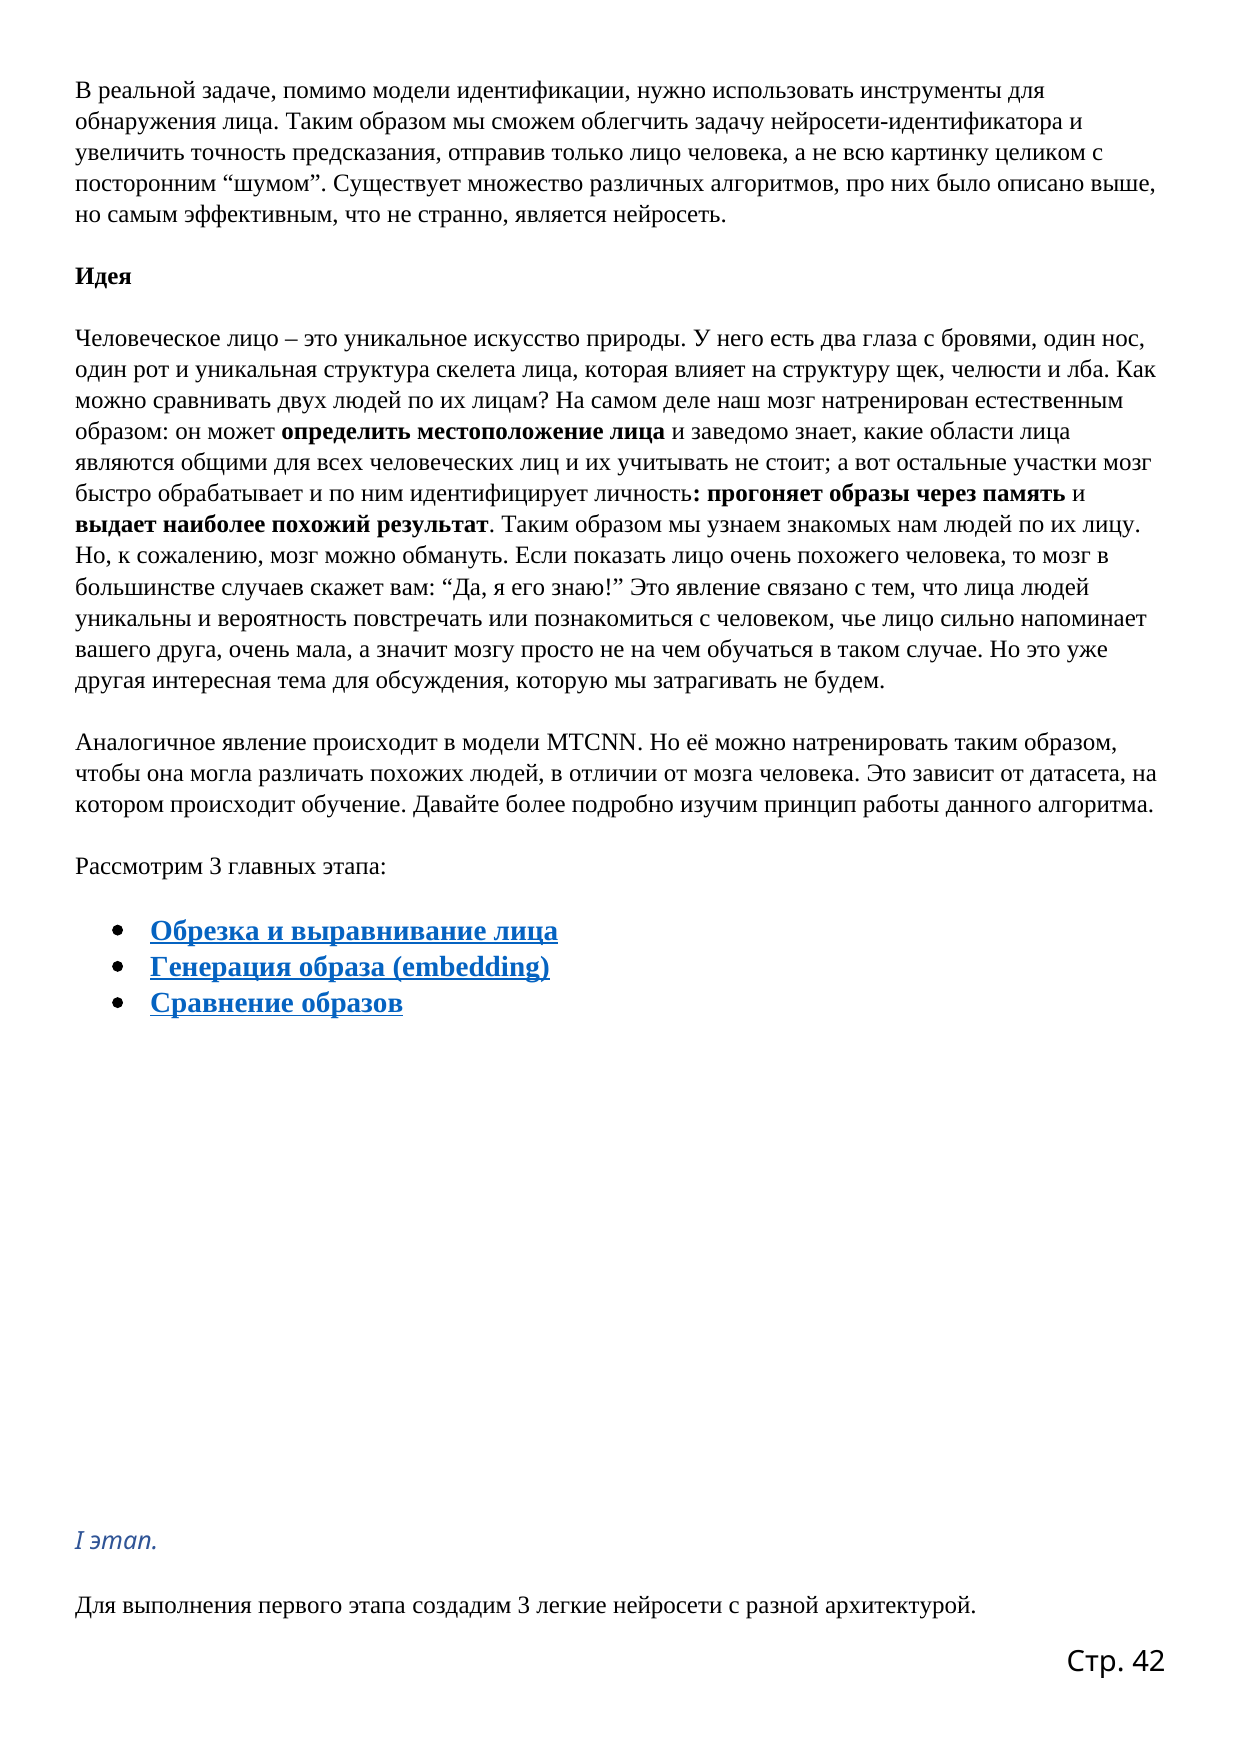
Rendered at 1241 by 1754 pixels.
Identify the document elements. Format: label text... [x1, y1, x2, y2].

list Обрезка и выравнивание лица [112, 913, 1165, 947]
text Рассмотрим 3 главных этапа: [75, 851, 1165, 880]
list Сравнение образов [112, 986, 1165, 1019]
list Генерация образа (embedding) [112, 949, 1165, 983]
text Для выполнения первого этапа создадим 3 легкие нейросети с разной архитектурой. [75, 1591, 1165, 1619]
subtitle I этап. [75, 1523, 1165, 1557]
text Человеческое лицо – это уникальное искусство природы. У него есть два глаза с бровями, один нос, один рот и уникальная структура скелета лица, которая влияет на структуру щек, челюсти и лба. Как можно сравнивать двух людей по их лицам? На самом деле наш мозг натренирован естественным образом: он может определить местоположение лица и заведомо знает, какие области лица являются общими для всех человеческих лиц и их учитывать не стоит; а вот остальные участки мозг быстро обрабатывает и по ним идентифицирует личность: прогоняет образы через память и выдает наиболее похожий результат. Таким образом мы узнаем знакомых нам людей по их лицу. Но, к сожалению, мозг можно обмануть. Если показать лицо очень похожего человека, то мозг в большинстве случаев скажет вам: “Да, я его знаю!” Это явление связано с тем, что лица людей уникальны и вероятность повстречать или познакомиться с человеком, чье лицо сильно напоминает вашего друга, очень мала, а значит мозгу просто не на чем обучаться в таком случае. Но это уже другая интересная тема для обсуждения, которую мы затрагивать не будем. [75, 323, 1165, 693]
text В реальной задаче, помимо модели идентификации, нужно использовать инструменты для обнаружения лица. Таким образом мы сможем облегчить задачу нейросети-идентификатора и увеличить точность предсказания, отправив только лицо человека, а не всю картинку целиком с посторонним “шумом”. Существует множество различных алгоритмов, про них было описано выше, но самым эффективным, что не странно, является нейросеть. [75, 75, 1165, 228]
text Аналогичное явление происходит в модели MTCNN. Но её можно натренировать таким образом, чтобы она могла различать похожих людей, в отличии от мозга человека. Это зависит от датасета, на котором происходит обучение. Давайте более подробно изучим принцип работы данного алгоритма. [75, 727, 1165, 818]
text Идея [75, 261, 1165, 290]
